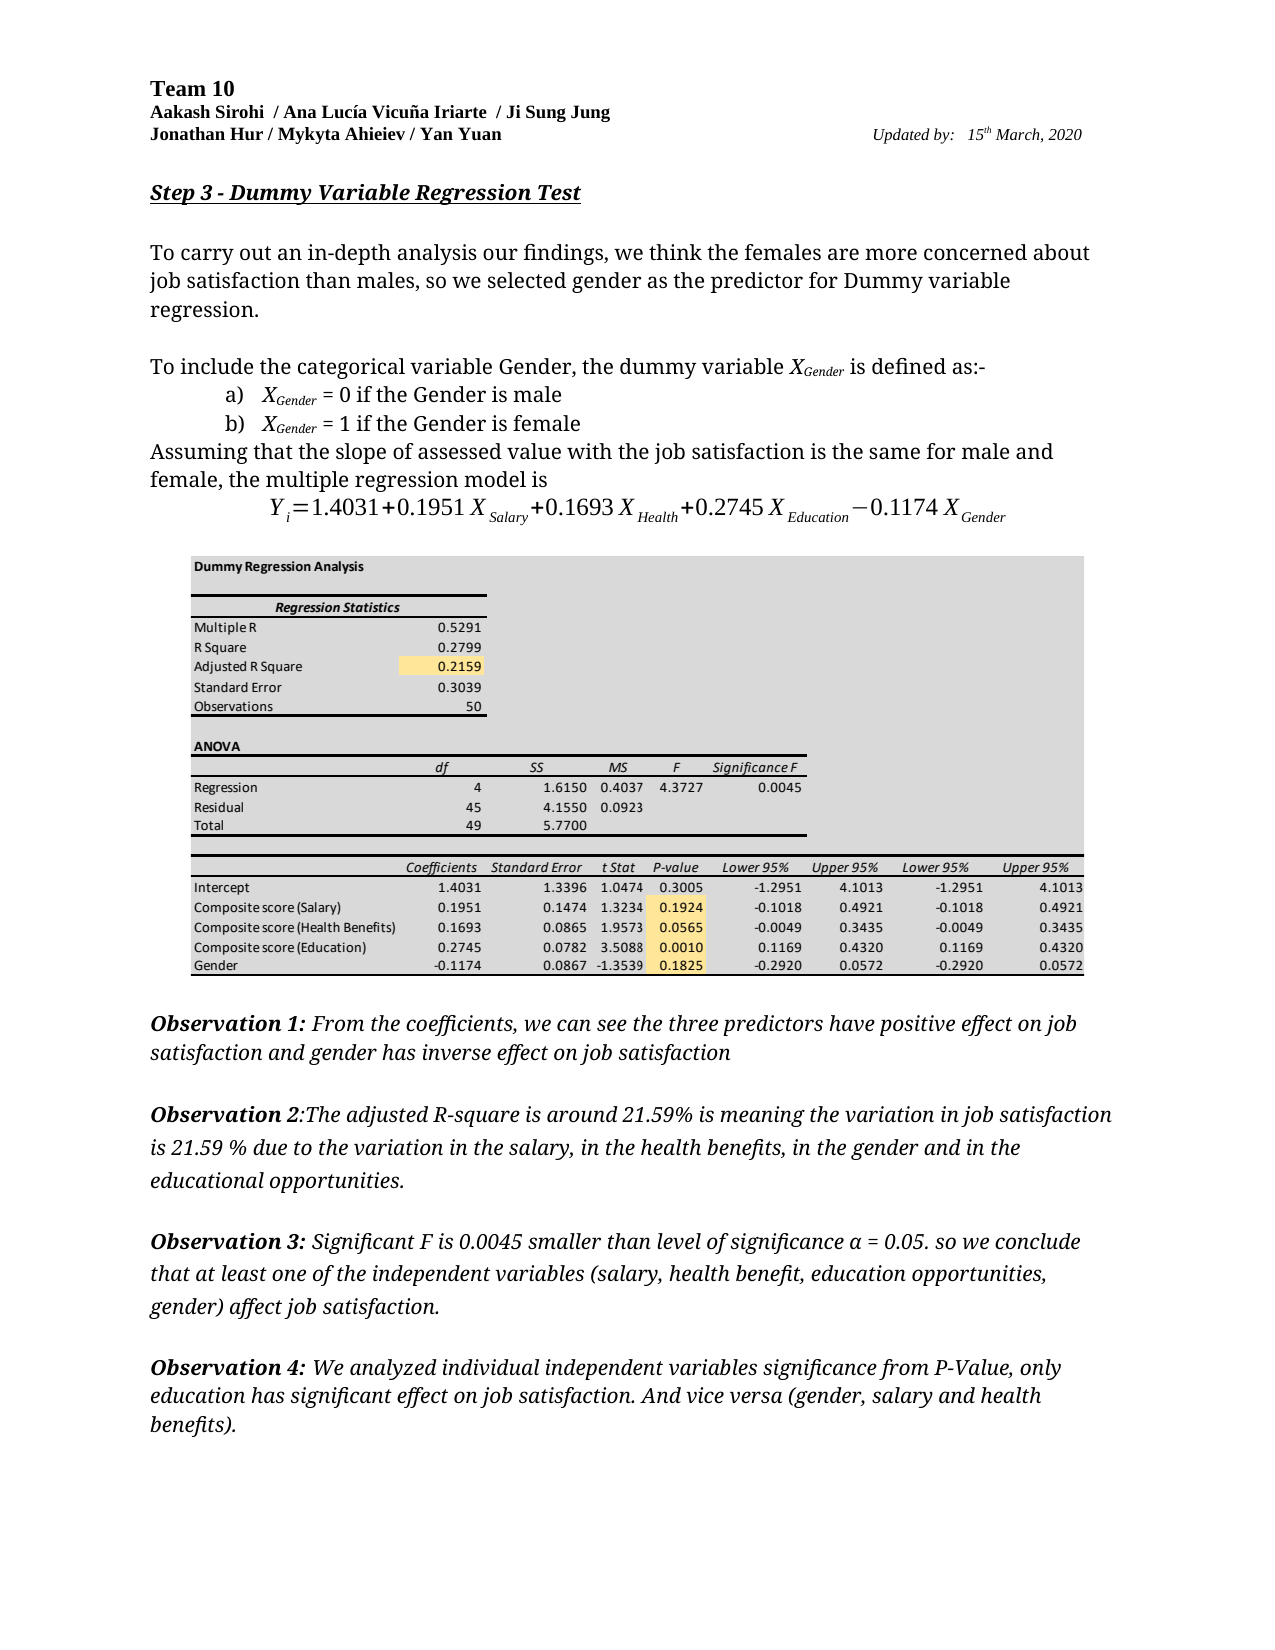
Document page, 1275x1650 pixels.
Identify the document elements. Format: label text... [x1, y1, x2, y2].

text To carry out an in-depth analysis our findings, we think the females are more concerned about job satisfaction than males, so we selected gender as the predictor for Dummy variable regression. [150, 238, 1125, 323]
text Assuming that the slope of assessed value with the job satisfaction is the same for male and female, the multiple regression model is [150, 437, 1125, 494]
list XGender = 0 if the Gender is male [225, 380, 1125, 409]
list XGender = 1 if the Gender is female [225, 409, 1125, 437]
text To include the categorical variable Gender, the dummy variable XGender is defined as:- [150, 352, 1125, 380]
text Step 3 - Dummy Variable Regression Test [150, 178, 1125, 207]
text Observation 4: We analyzed individual independent variables significance from P-Value, only education has significant effect on job satisfaction. And vice versa (gender, salary and health benefits). [150, 1353, 1125, 1438]
text Observation 1: From the coefficients, we can see the three predictors have positive effect on job satisfaction and gender has inverse effect on job satisfaction [150, 1009, 1125, 1066]
text Observation 3: Significant F is 0.0045 smaller than level of significance α = 0.05. so we conclude that at least one of the independent variables (salary, health benefit, education opportunities, gender) affect job satisfaction. [150, 1227, 1125, 1320]
text Observation 2:The adjusted R-square is around 21.59% is meaning the variation in job satisfaction is 21.59 % due to the variation in the salary, in the health benefits, in the gender and in the educational opportunities. [150, 1101, 1125, 1194]
